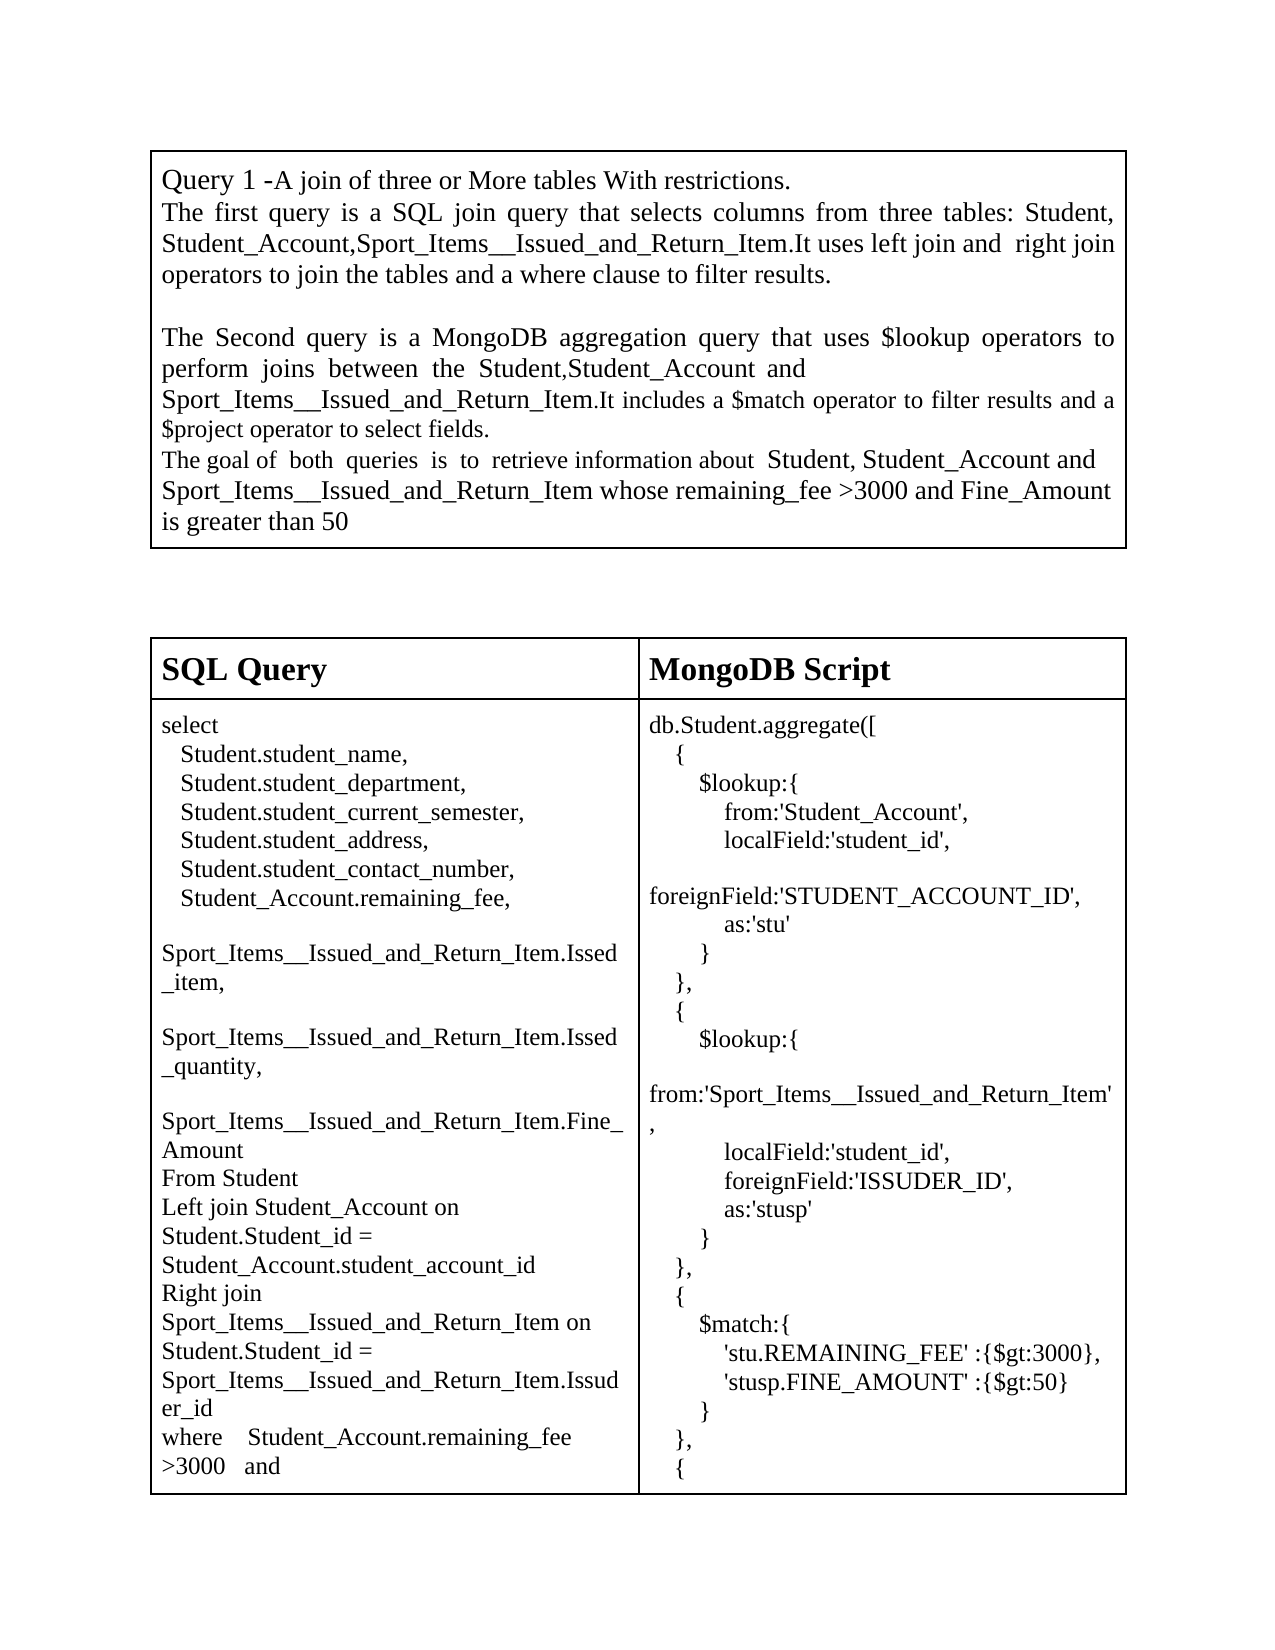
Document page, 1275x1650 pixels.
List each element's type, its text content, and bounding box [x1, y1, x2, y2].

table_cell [640, 700, 1125, 1492]
table_header SQL Query [152, 639, 638, 698]
table_header MongoDB Script [640, 639, 1125, 698]
table_header Query 1 -A join of three or More tables With restrictions. The first query is a SQL join query that selects columns from three tables: Student, Student_Account,Sport_Items__Issued_and_Return_Item.It uses left join and right join operators to join the tables and a where clause to filter results. The Second query is a MongoDB aggregation query that uses $lookup operators to perform joins between the Student,Student_Account and Sport_Items__Issued_and_Return_Item.It includes a $match operator to filter results and a $project operator to select fields. The goal of both queries is to retrieve information about Student, Student_Account and Sport_Items__Issued_and_Return_Item whose remaining_fee >3000 and Fine_Amount is greater than 50 [152, 152, 1125, 547]
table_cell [152, 700, 638, 1492]
